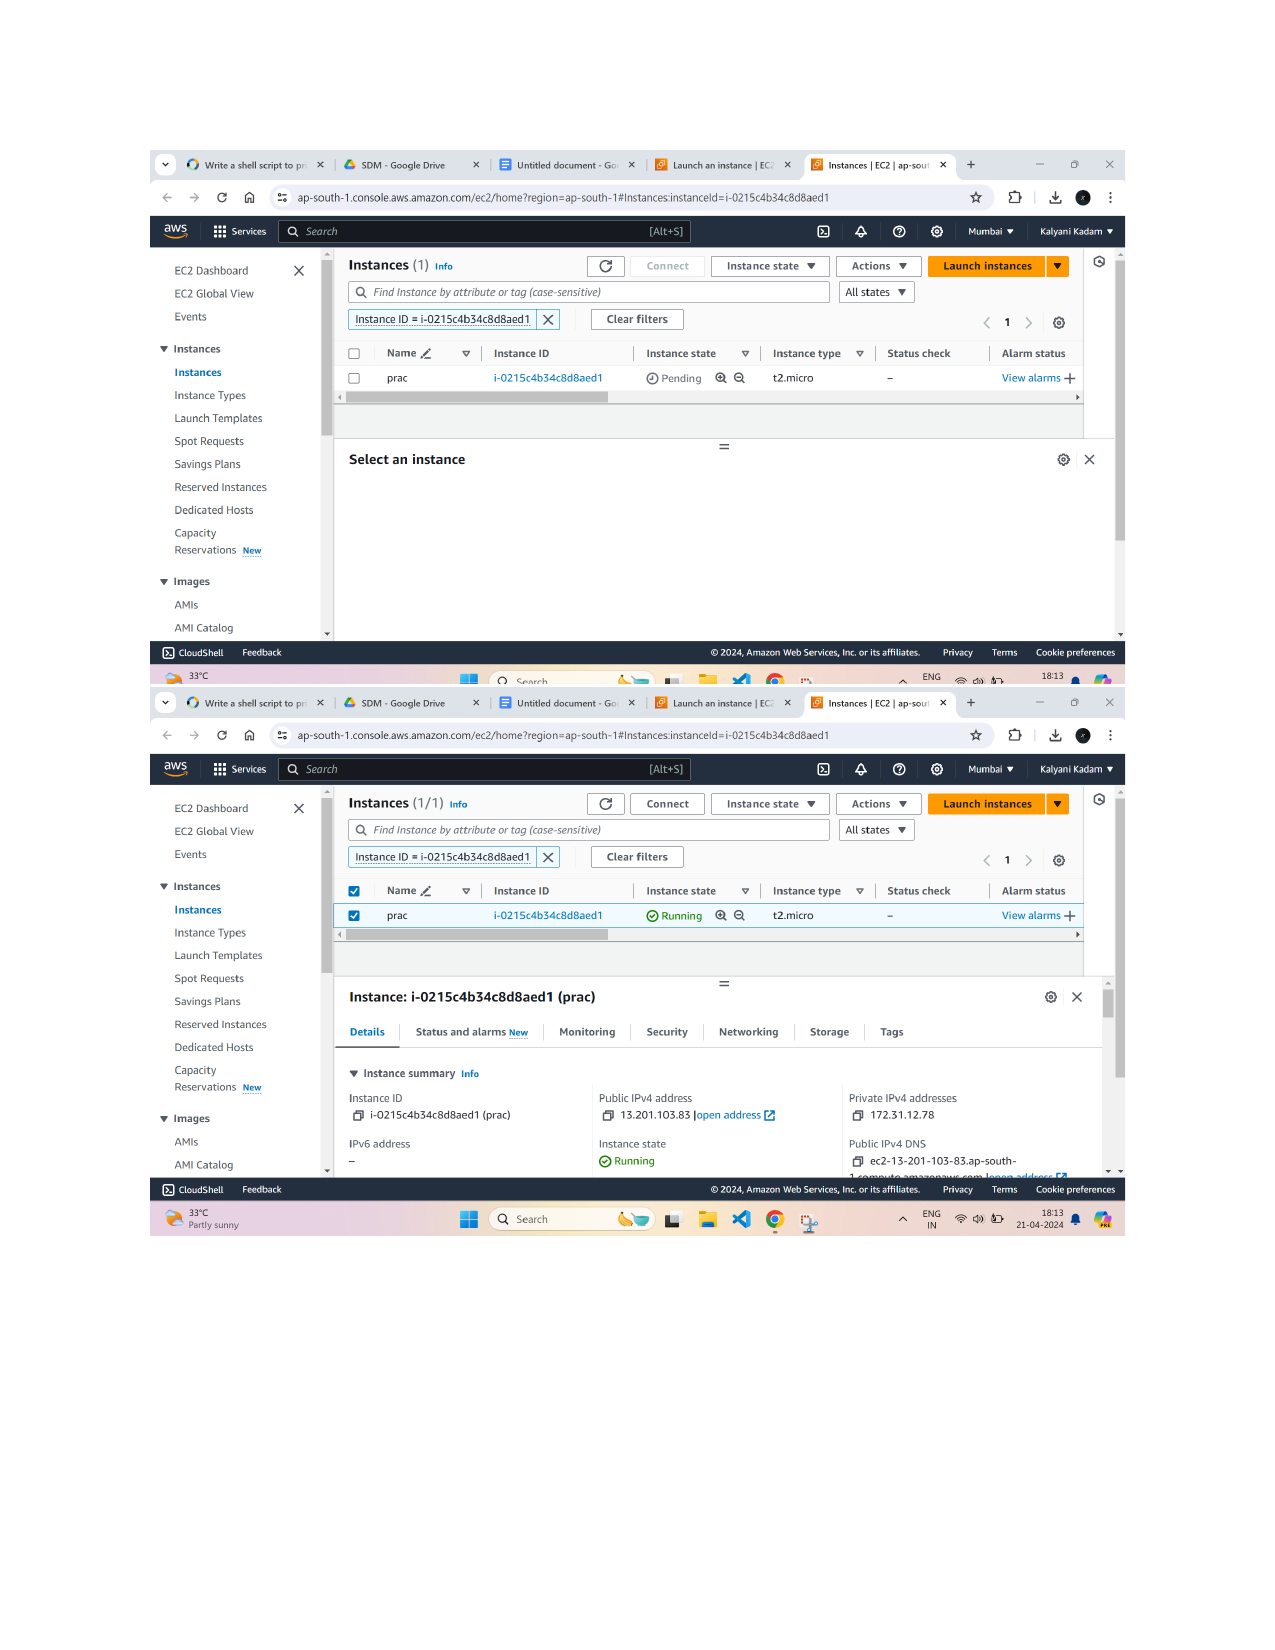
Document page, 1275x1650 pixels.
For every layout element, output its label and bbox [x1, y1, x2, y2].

picture [150, 687, 1125, 1236]
picture [150, 150, 1125, 684]
